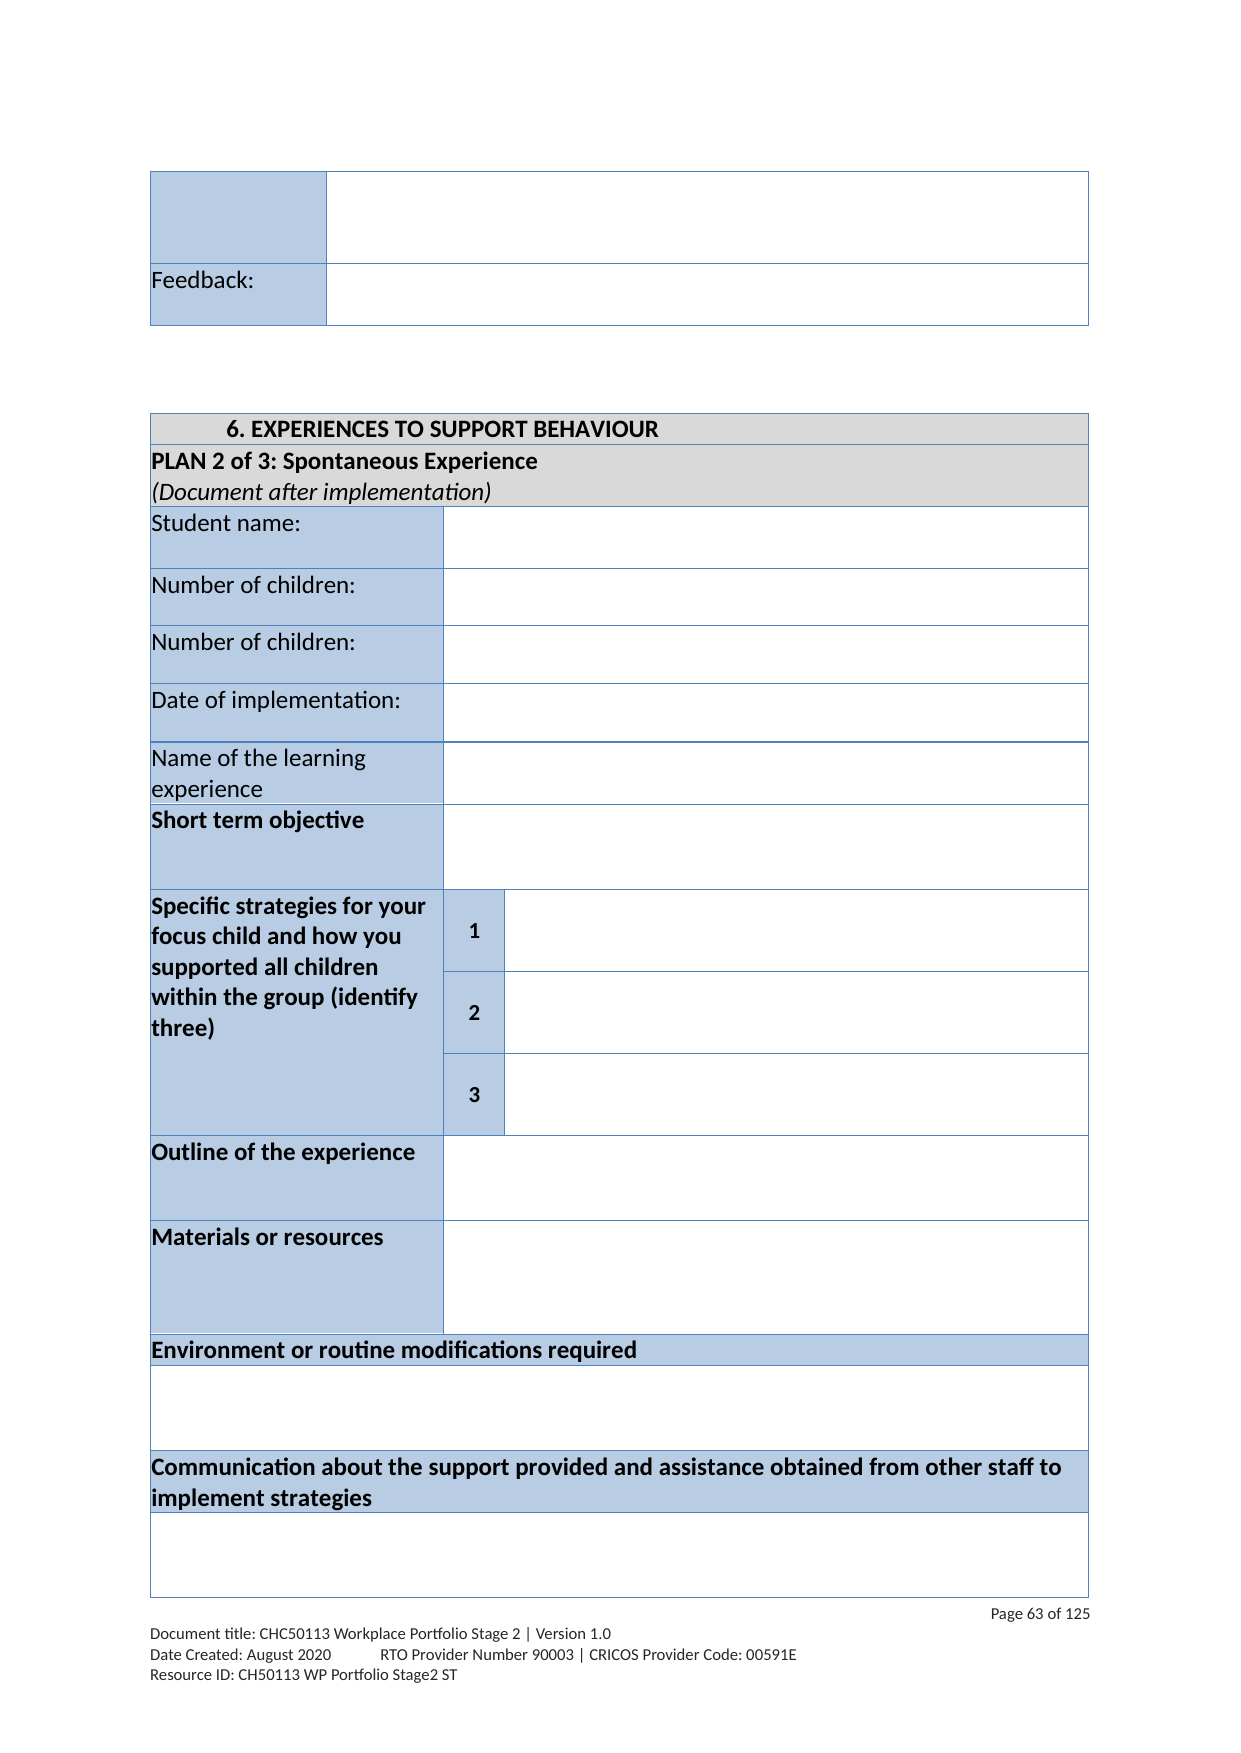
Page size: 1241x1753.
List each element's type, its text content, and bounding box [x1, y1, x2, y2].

table_cell 2 [444, 972, 504, 1053]
table_cell Communication about the support provided and assistance obtained from other staff to implement strategies [151, 1451, 1088, 1512]
table_cell Date of implementation: [151, 684, 443, 741]
table_cell Number of children: [151, 626, 443, 683]
table_cell Outline of the experience [151, 1136, 443, 1220]
table_cell [444, 1136, 1088, 1220]
table_cell [444, 684, 1088, 741]
table_cell [444, 743, 1088, 803]
table_cell Environment or routine modifications required [151, 1335, 1088, 1365]
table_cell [151, 172, 326, 263]
table_cell Name of the learning experience [151, 743, 443, 803]
table_cell [505, 1054, 1088, 1135]
table_cell Feedback: [151, 264, 326, 325]
table_cell [327, 172, 1088, 263]
table_cell PLAN 2 of 3: Spontaneous Experience (Document after implementation) [151, 445, 1088, 506]
table_cell Materials or resources [151, 1221, 443, 1333]
table_cell [444, 626, 1088, 683]
table_cell Student name: [151, 507, 443, 568]
table_cell [444, 805, 1088, 889]
table_cell [444, 507, 1088, 568]
table_cell Specific strategies for your focus child and how you supported all children within the group (identify three) [151, 890, 443, 1135]
table_cell 3 [444, 1054, 504, 1135]
table_cell [327, 264, 1088, 325]
table_cell 1 [444, 890, 504, 971]
table_cell [444, 1221, 1088, 1333]
table_cell [444, 569, 1088, 625]
table_header 6. EXPERIENCES TO SUPPORT BEHAVIOUR [151, 414, 1088, 444]
table_cell [505, 890, 1088, 971]
table_cell [151, 1513, 1088, 1597]
table_cell Short term objective [151, 805, 443, 889]
table_cell [151, 1366, 1088, 1450]
table_cell [505, 972, 1088, 1053]
table_cell Number of children: [151, 569, 443, 625]
